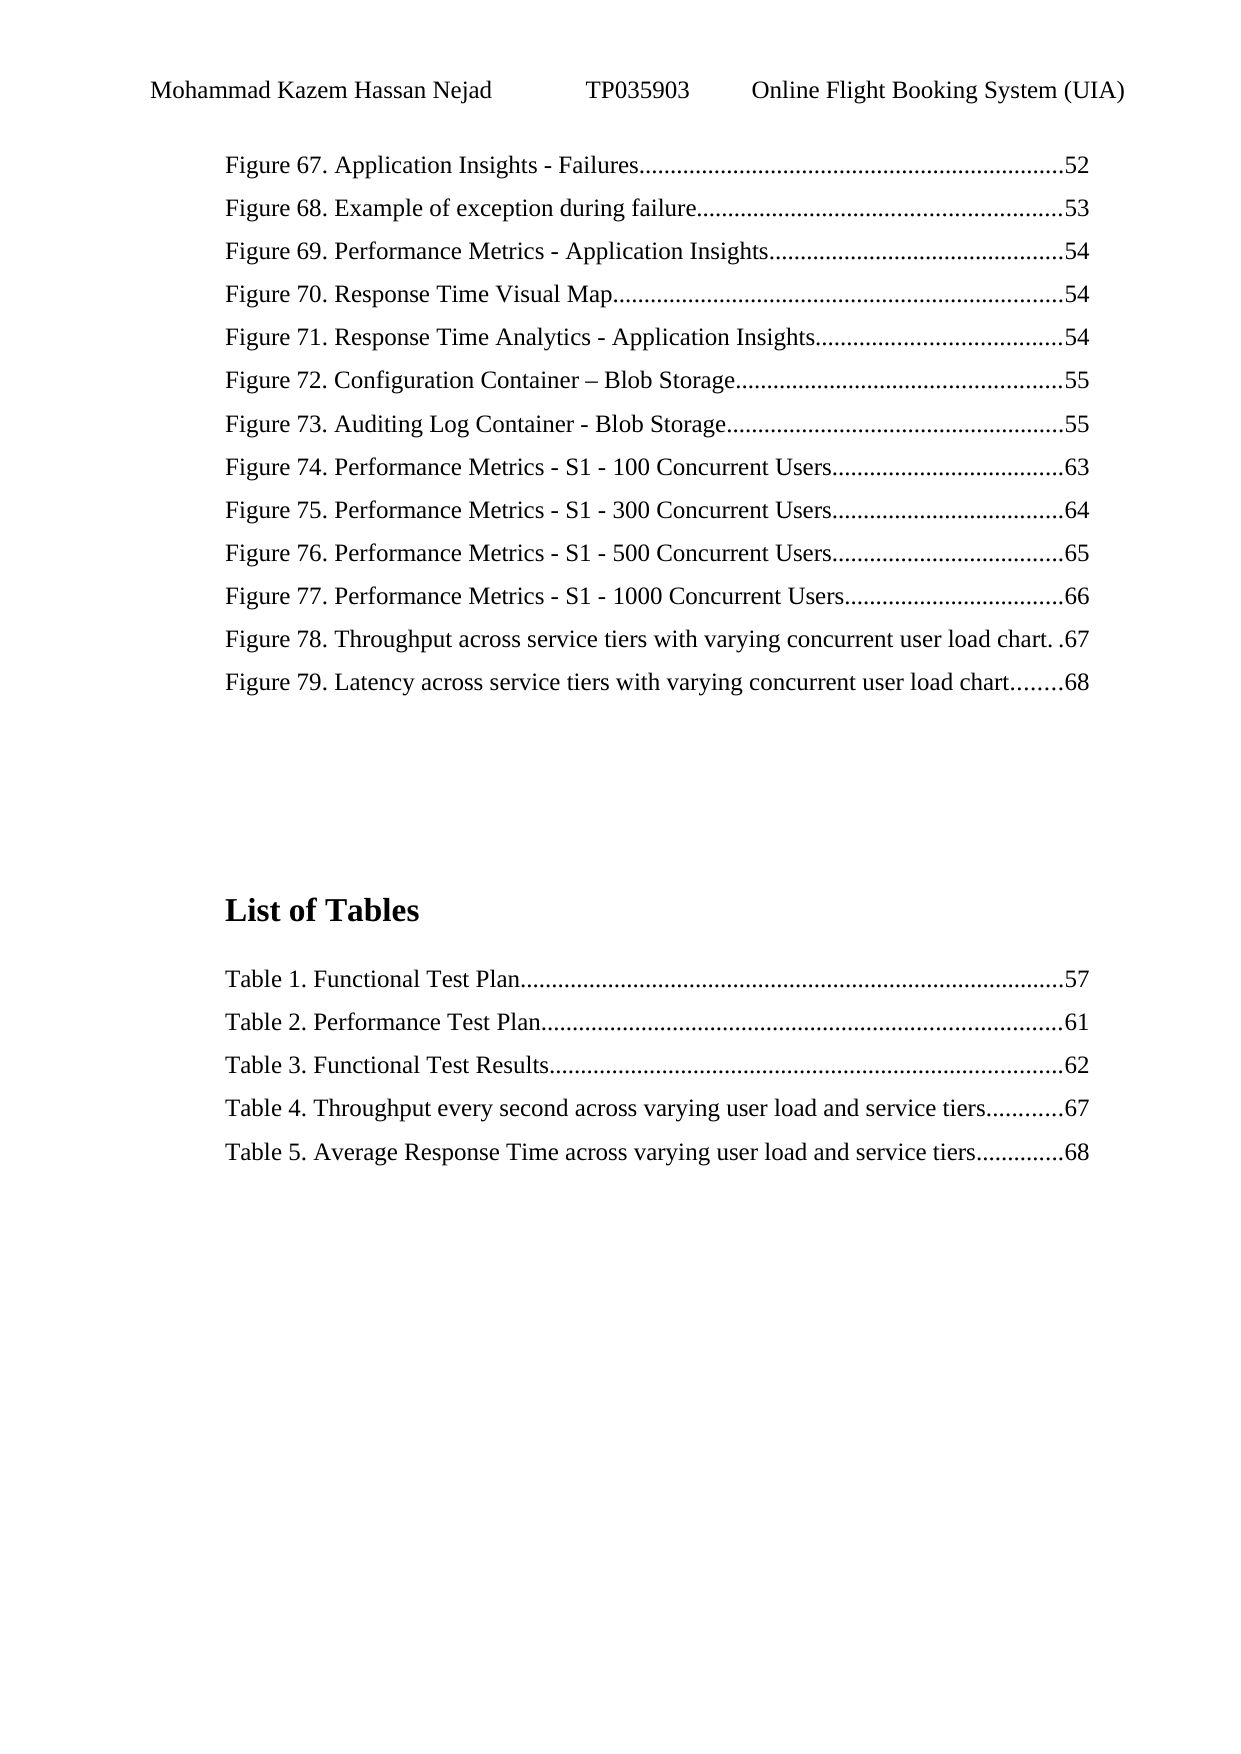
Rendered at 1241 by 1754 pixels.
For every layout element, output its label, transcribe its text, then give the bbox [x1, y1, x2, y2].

text Figure 73. Auditing Log Container - Blob Storage 55 [150, 409, 1090, 437]
text List of Tables [150, 890, 1090, 928]
text Figure 72. Configuration Container – Blob Storage 55 [150, 366, 1090, 394]
text Figure 77. Performance Metrics - S1 - 1000 Concurrent Users 66 [150, 581, 1090, 610]
text Figure 78. Throughput across service tiers with varying concurrent user load chart 67 [150, 624, 1090, 653]
text Table 3. Functional Test Results 62 [150, 1050, 1090, 1079]
text Table 1. Functional Test Plan 57 [150, 964, 1090, 993]
text Table 5. Average Response Time across varying user load and service tiers 68 [150, 1137, 1090, 1165]
text Figure 71. Response Time Analytics - Application Insights 54 [150, 322, 1090, 351]
text Figure 74. Performance Metrics - S1 - 100 Concurrent Users 63 [150, 452, 1090, 481]
text Figure 69. Performance Metrics - Application Insights 54 [150, 236, 1090, 265]
text Table 4. Throughput every second across varying user load and service tiers 67 [150, 1093, 1090, 1122]
text Table 2. Performance Test Plan 61 [150, 1007, 1090, 1036]
text Figure 75. Performance Metrics - S1 - 300 Concurrent Users 64 [150, 495, 1090, 524]
text Figure 79. Latency across service tiers with varying concurrent user load chart 68 [150, 667, 1090, 696]
text Figure 67. Application Insights - Failures 52 [150, 150, 1090, 179]
text Figure 76. Performance Metrics - S1 - 500 Concurrent Users 65 [150, 538, 1090, 567]
text Figure 68. Example of exception during failure 53 [150, 193, 1090, 222]
text Figure 70. Response Time Visual Map 54 [150, 279, 1090, 308]
